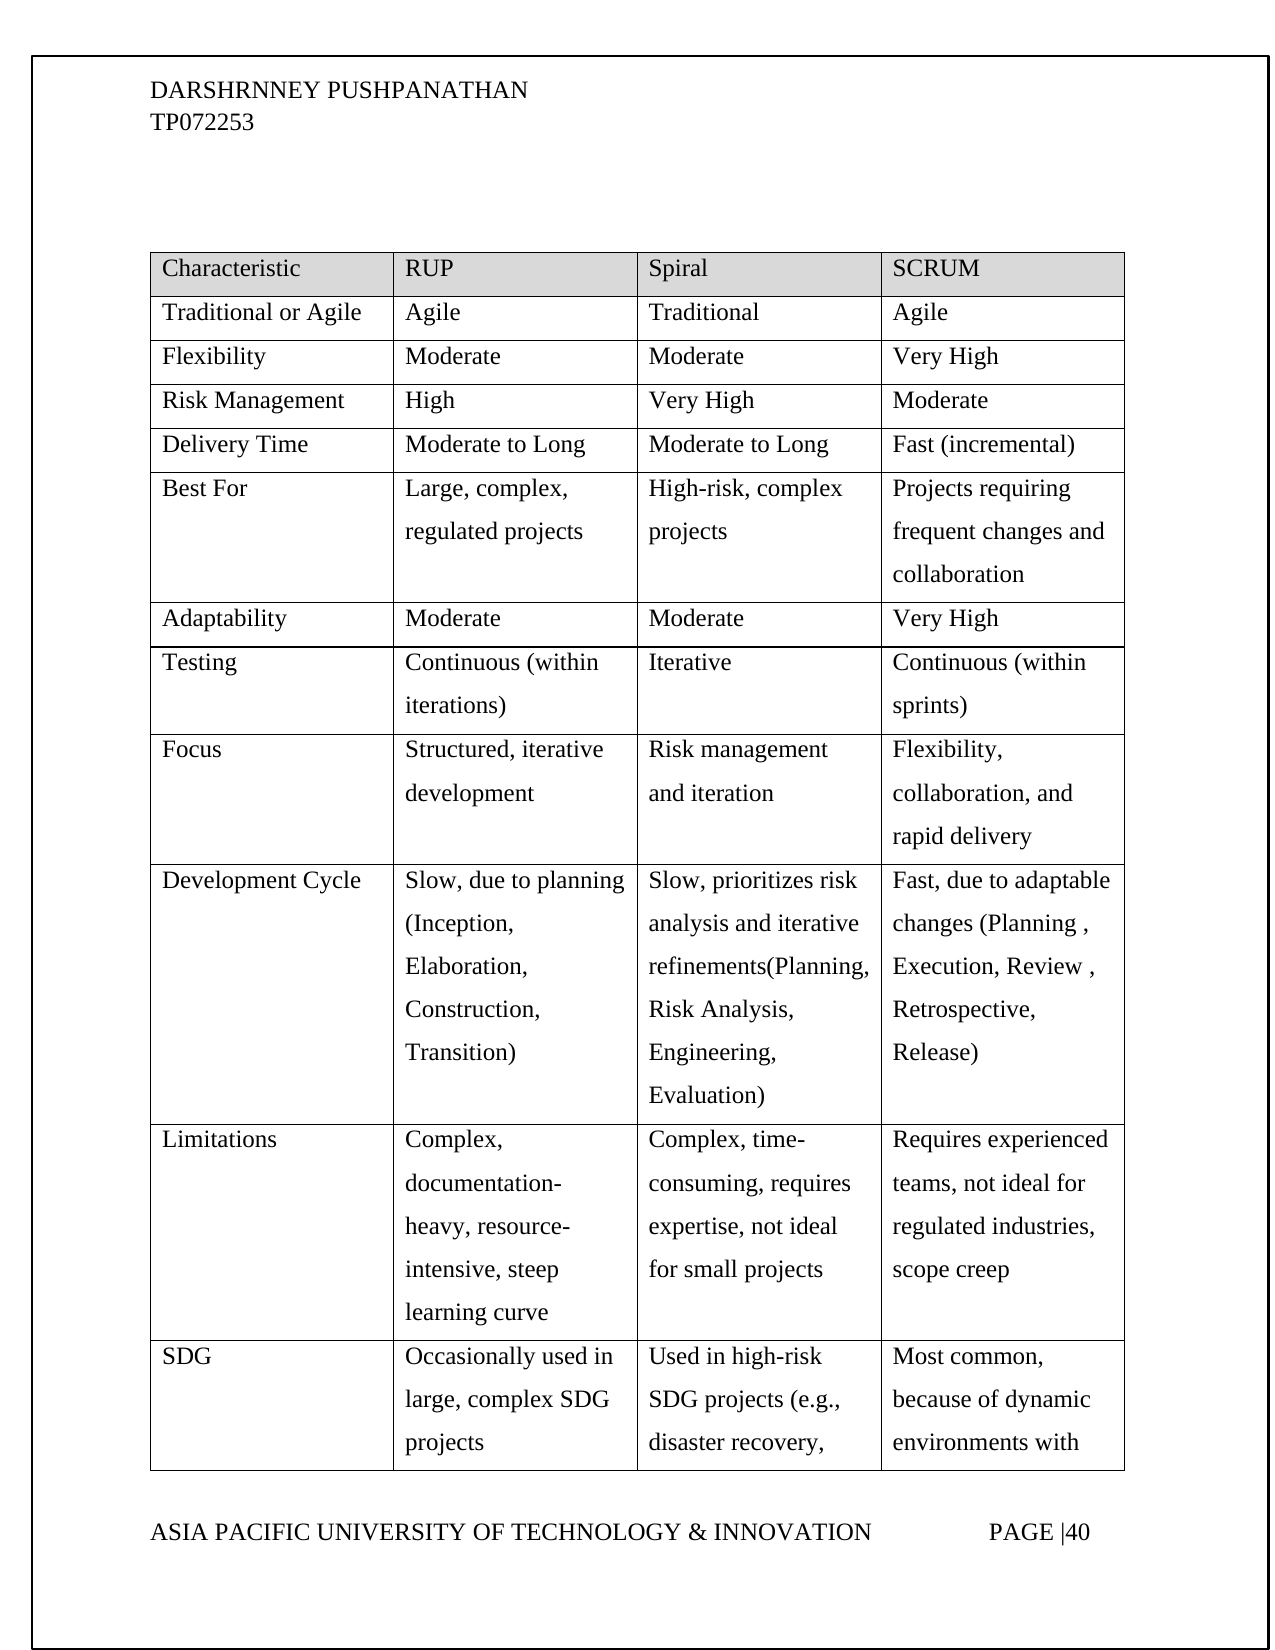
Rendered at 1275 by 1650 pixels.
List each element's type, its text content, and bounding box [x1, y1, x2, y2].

table_header SCRUM [882, 253, 1124, 296]
table_cell Traditional [638, 297, 881, 340]
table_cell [394, 1341, 637, 1470]
table_cell Traditional or Agile [151, 297, 393, 340]
table_cell Limitations [151, 1125, 393, 1340]
table_cell Very High [882, 603, 1124, 646]
table_cell Fast, due to adaptable changes (Planning , Execution, Review , Retrospective, Release) [882, 865, 1124, 1123]
table_header Spiral [638, 253, 881, 296]
table_cell Moderate [394, 603, 637, 646]
table_cell Moderate [638, 341, 881, 384]
table_cell Requires experienced teams, not ideal for regulated industries, scope creep [882, 1125, 1124, 1340]
table_cell Adaptability [151, 603, 393, 646]
table_cell Moderate [638, 603, 881, 646]
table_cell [638, 1341, 881, 1470]
table_cell High-risk, complex projects [638, 473, 881, 602]
table_cell Moderate [882, 385, 1124, 428]
table_header Characteristic [151, 253, 393, 296]
table_cell SDG [151, 1341, 393, 1470]
table_cell Risk management and iteration [638, 735, 881, 864]
table_cell Agile [882, 297, 1124, 340]
table_cell Complex, time-consuming, requires expertise, not ideal for small projects [638, 1125, 881, 1340]
table_cell Large, complex, regulated projects [394, 473, 637, 602]
table_cell Focus [151, 735, 393, 864]
table_cell Very High [638, 385, 881, 428]
table_cell Best For [151, 473, 393, 602]
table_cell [882, 1341, 1124, 1470]
table_cell Development Cycle [151, 865, 393, 1123]
table_cell Risk Management [151, 385, 393, 428]
table_cell Slow, due to planning (Inception, Elaboration, Construction, Transition) [394, 865, 637, 1123]
table_cell Testing [151, 648, 393, 733]
table_cell High [394, 385, 637, 428]
table_header RUP [394, 253, 637, 296]
table_cell Slow, prioritizes risk analysis and iterative refinements(Planning, Risk Analysis, Engineering, Evaluation) [638, 865, 881, 1123]
table_cell Moderate [394, 341, 637, 384]
table_cell Fast (incremental) [882, 429, 1124, 472]
table_cell Continuous (within iterations) [394, 648, 637, 733]
table_cell Delivery Time [151, 429, 393, 472]
table_cell Agile [394, 297, 637, 340]
table_cell Moderate to Long [394, 429, 637, 472]
table_cell Structured, iterative development [394, 735, 637, 864]
table_cell Iterative [638, 648, 881, 733]
table_cell Flexibility, collaboration, and rapid delivery [882, 735, 1124, 864]
table_cell Projects requiring frequent changes and collaboration [882, 473, 1124, 602]
table_cell Very High [882, 341, 1124, 384]
table_cell Flexibility [151, 341, 393, 384]
table_cell Complex, documentation-heavy, resource-intensive, steep learning curve [394, 1125, 637, 1340]
table_cell Moderate to Long [638, 429, 881, 472]
table_cell Continuous (within sprints) [882, 648, 1124, 733]
